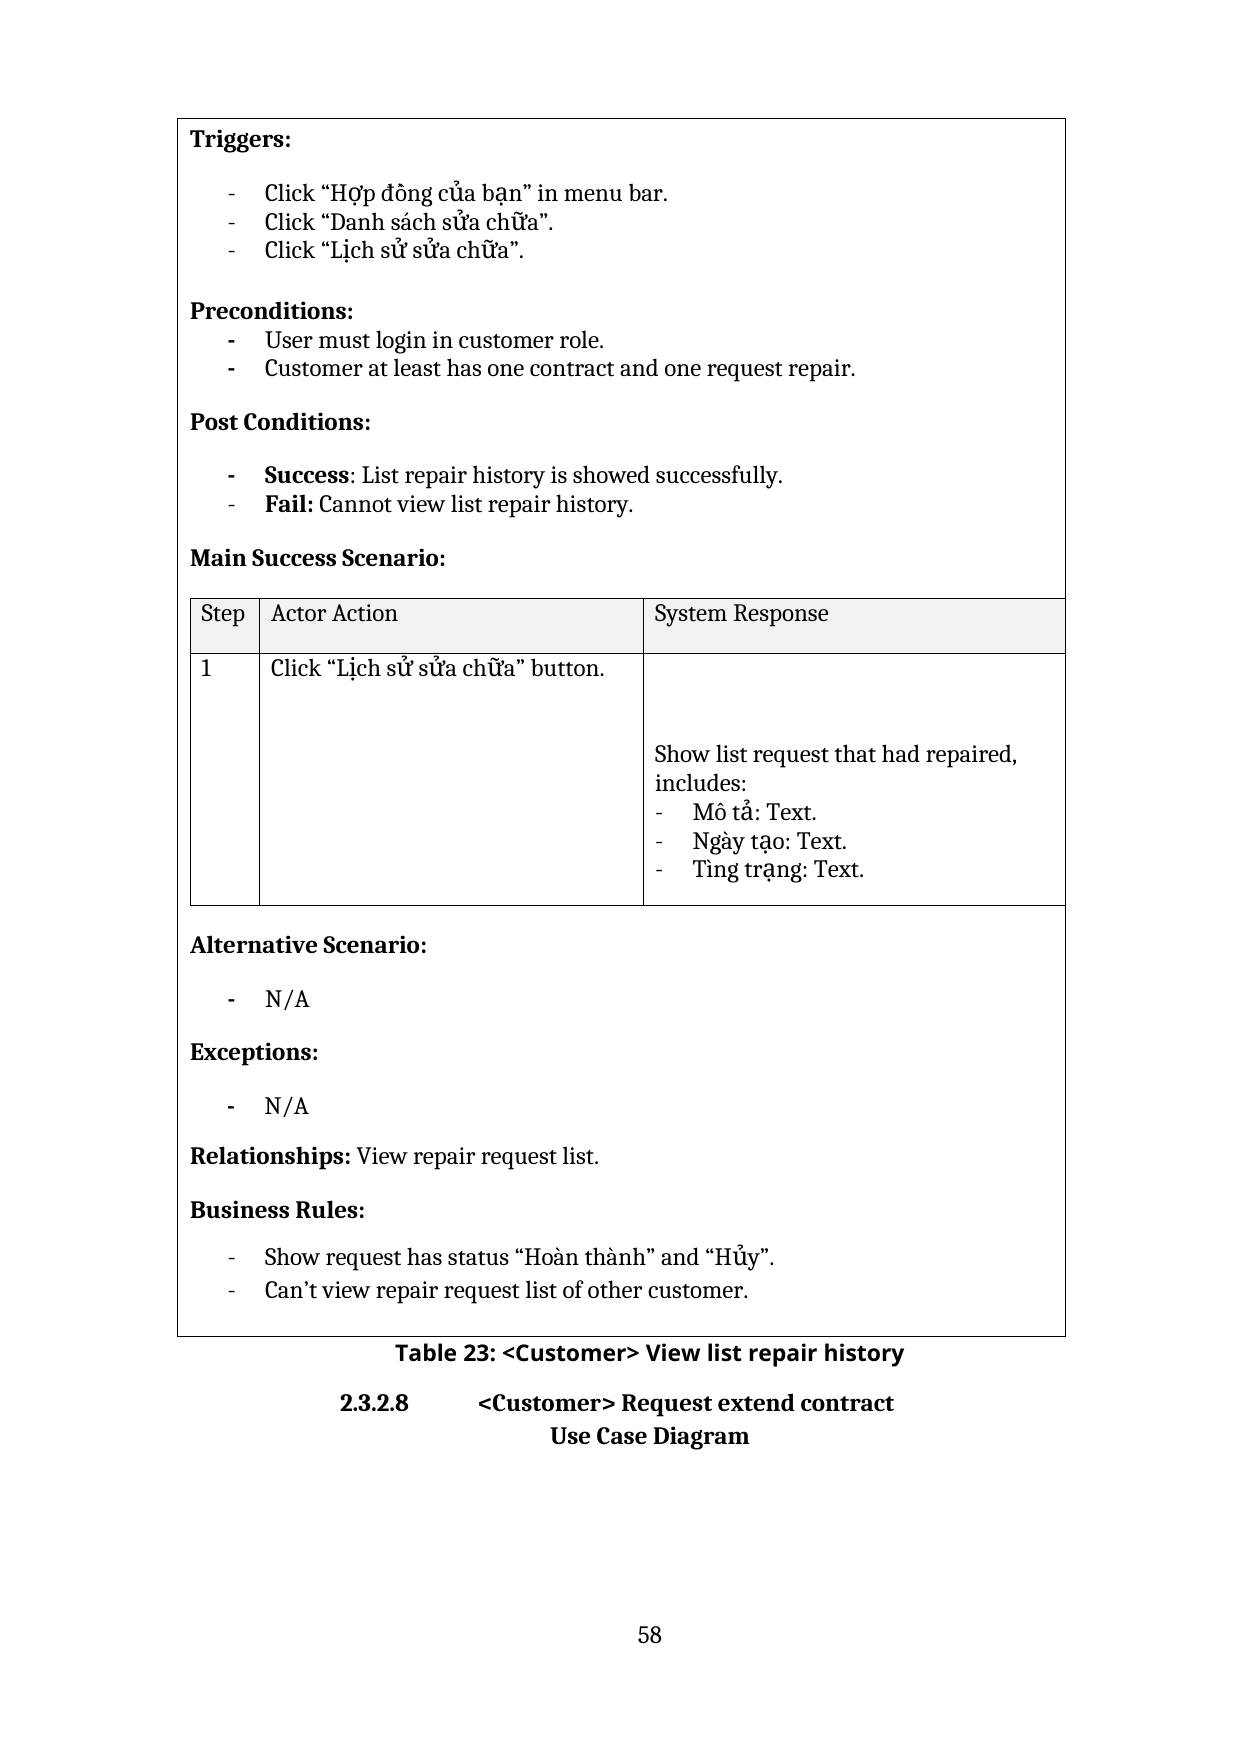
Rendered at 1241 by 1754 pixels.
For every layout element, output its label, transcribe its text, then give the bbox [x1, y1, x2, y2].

text Use Case Diagram [177, 1422, 1122, 1451]
subtitle <Customer> Request extend contract [340, 1389, 1122, 1418]
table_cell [178, 119, 1065, 1336]
